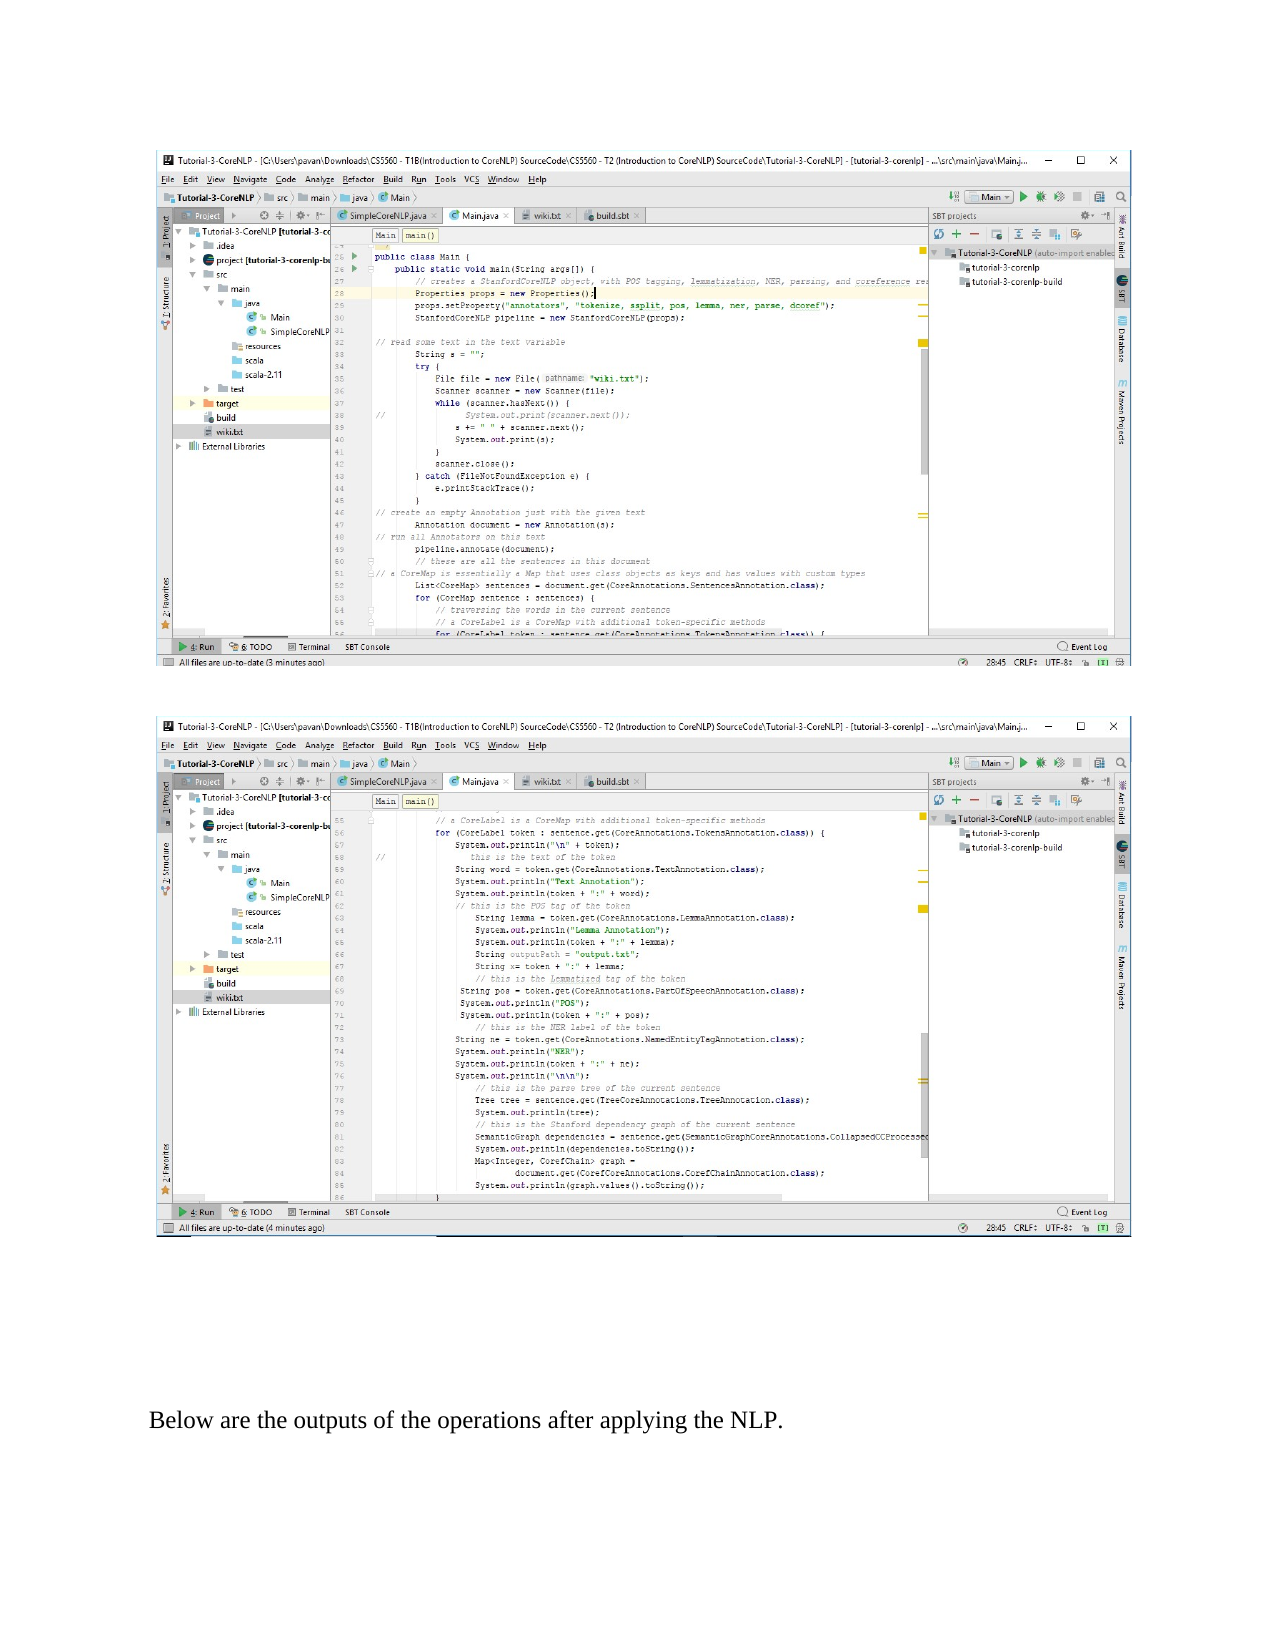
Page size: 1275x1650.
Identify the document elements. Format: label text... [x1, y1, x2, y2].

text Below are the outputs of the operations after applying the NLP. [148, 1405, 1126, 1434]
picture [156, 150, 1132, 666]
picture [156, 716, 1132, 1237]
